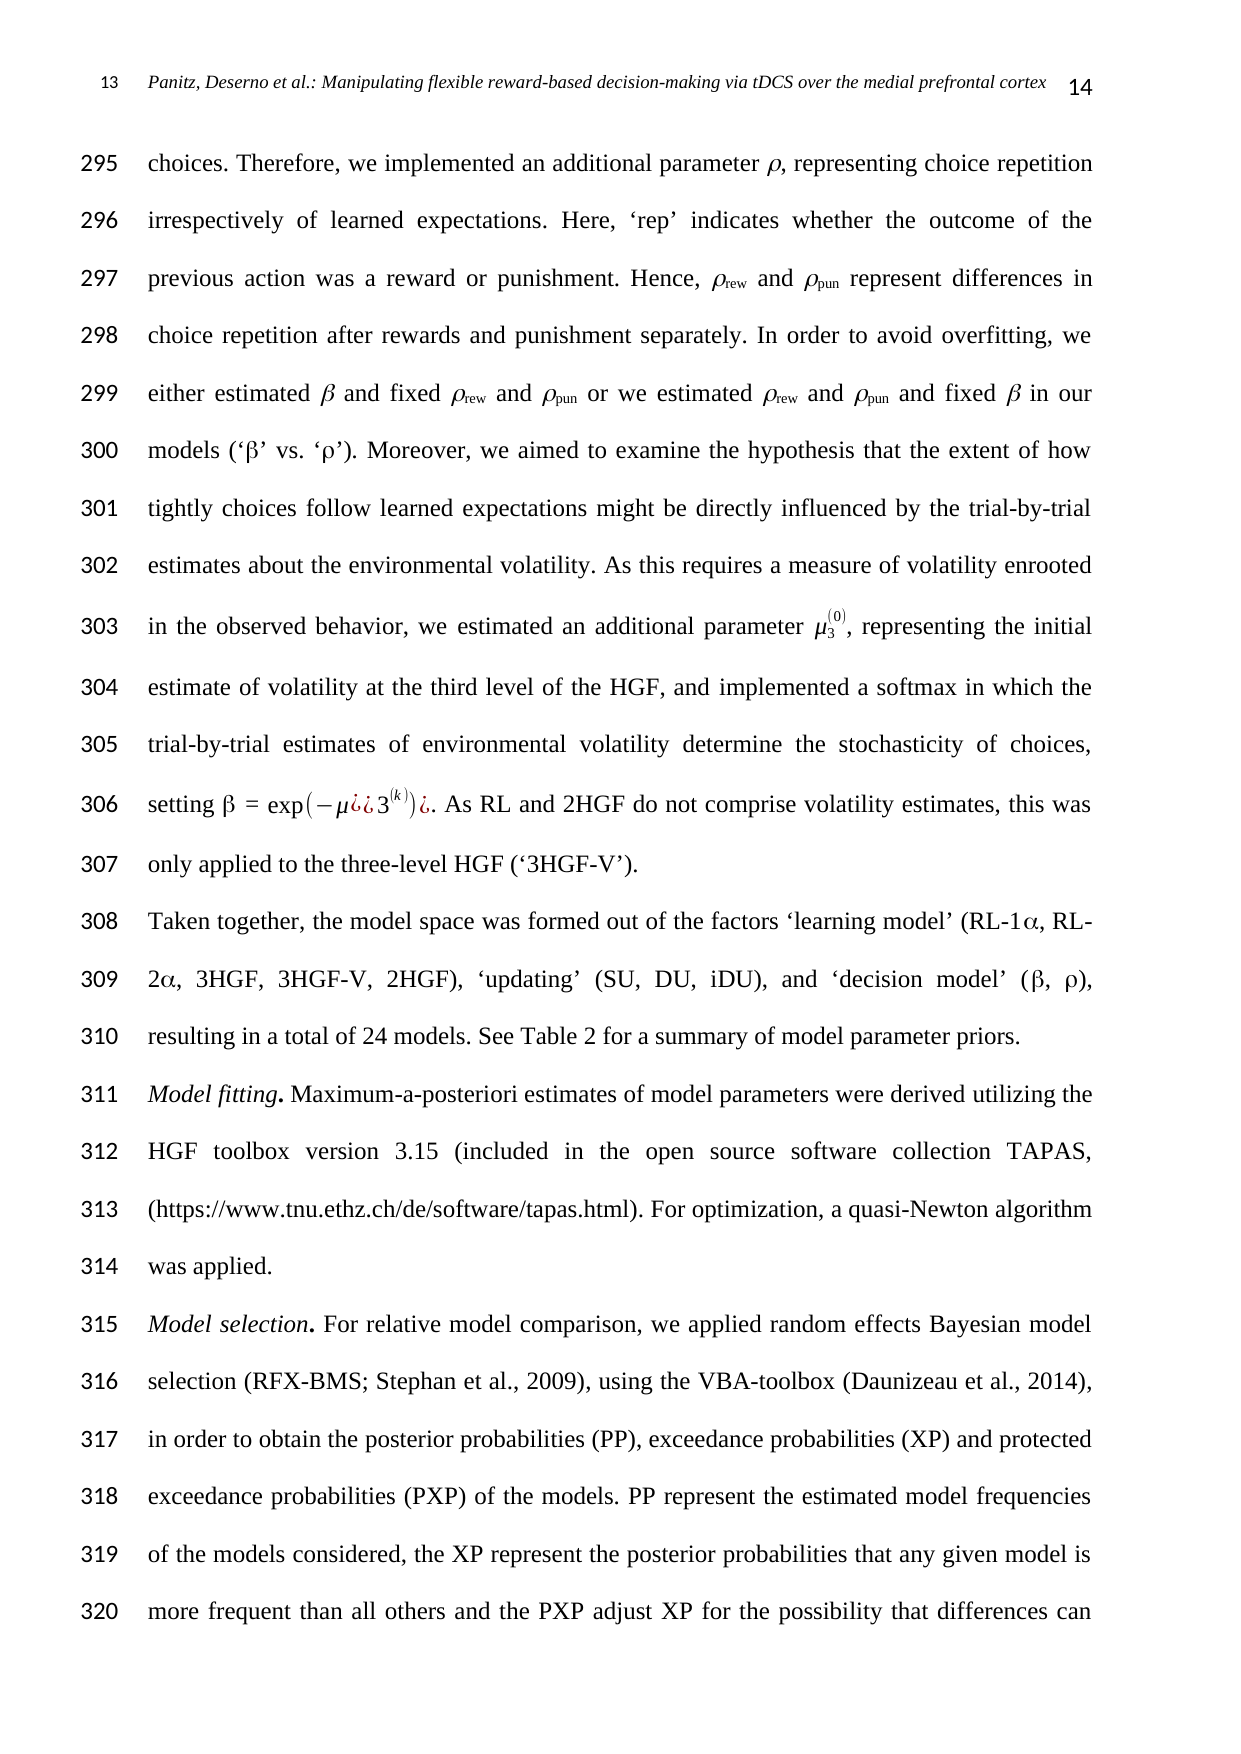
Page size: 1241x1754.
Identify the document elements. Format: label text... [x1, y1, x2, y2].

text Taken together, the model space was formed out of the factors ‘learning model’ (RL-1, RL-2, 3HGF, 3HGF-V, 2HGF), ‘updating’ (SU, DU, iDU), and ‘decision model’ (, ), resulting in a total of 24 models. See Table 2 for a summary of model parameter priors. [148, 906, 1093, 1050]
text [148, 148, 1093, 877]
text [148, 1309, 1093, 1625]
text Model fitting. Maximum-a-posteriori estimates of model parameters were derived utilizing the HGF toolbox version 3.15 (included in the open source software collection TAPAS, (https://www.tnu.ethz.ch/de/software/tapas.html). For optimization, a quasi-Newton algorithm was applied. [148, 1079, 1093, 1280]
